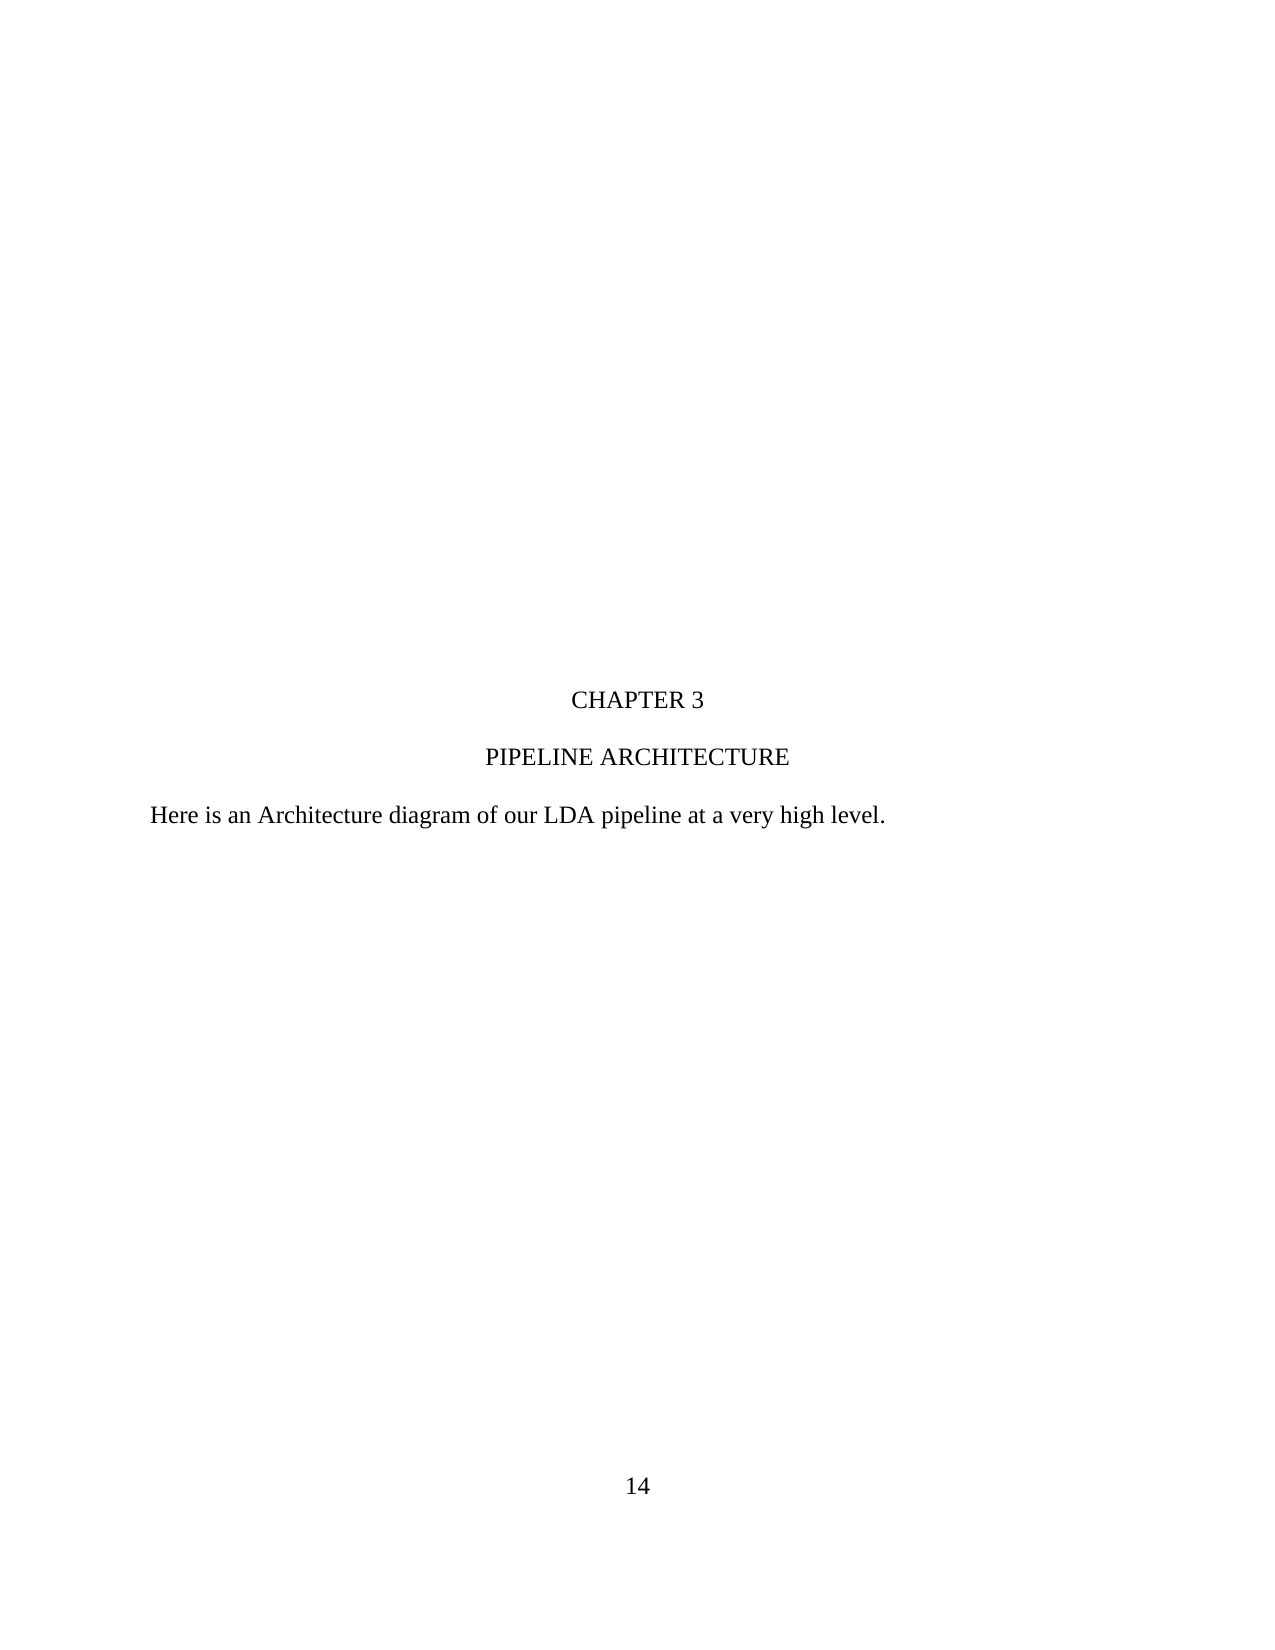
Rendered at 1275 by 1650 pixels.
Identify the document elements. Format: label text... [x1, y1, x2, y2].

text PIPELINE ARCHITECTURE [150, 742, 1125, 771]
text CHAPTER 3 [150, 685, 1125, 714]
text Here is an Architecture diagram of our LDA pipeline at a very high level. [150, 800, 1125, 829]
